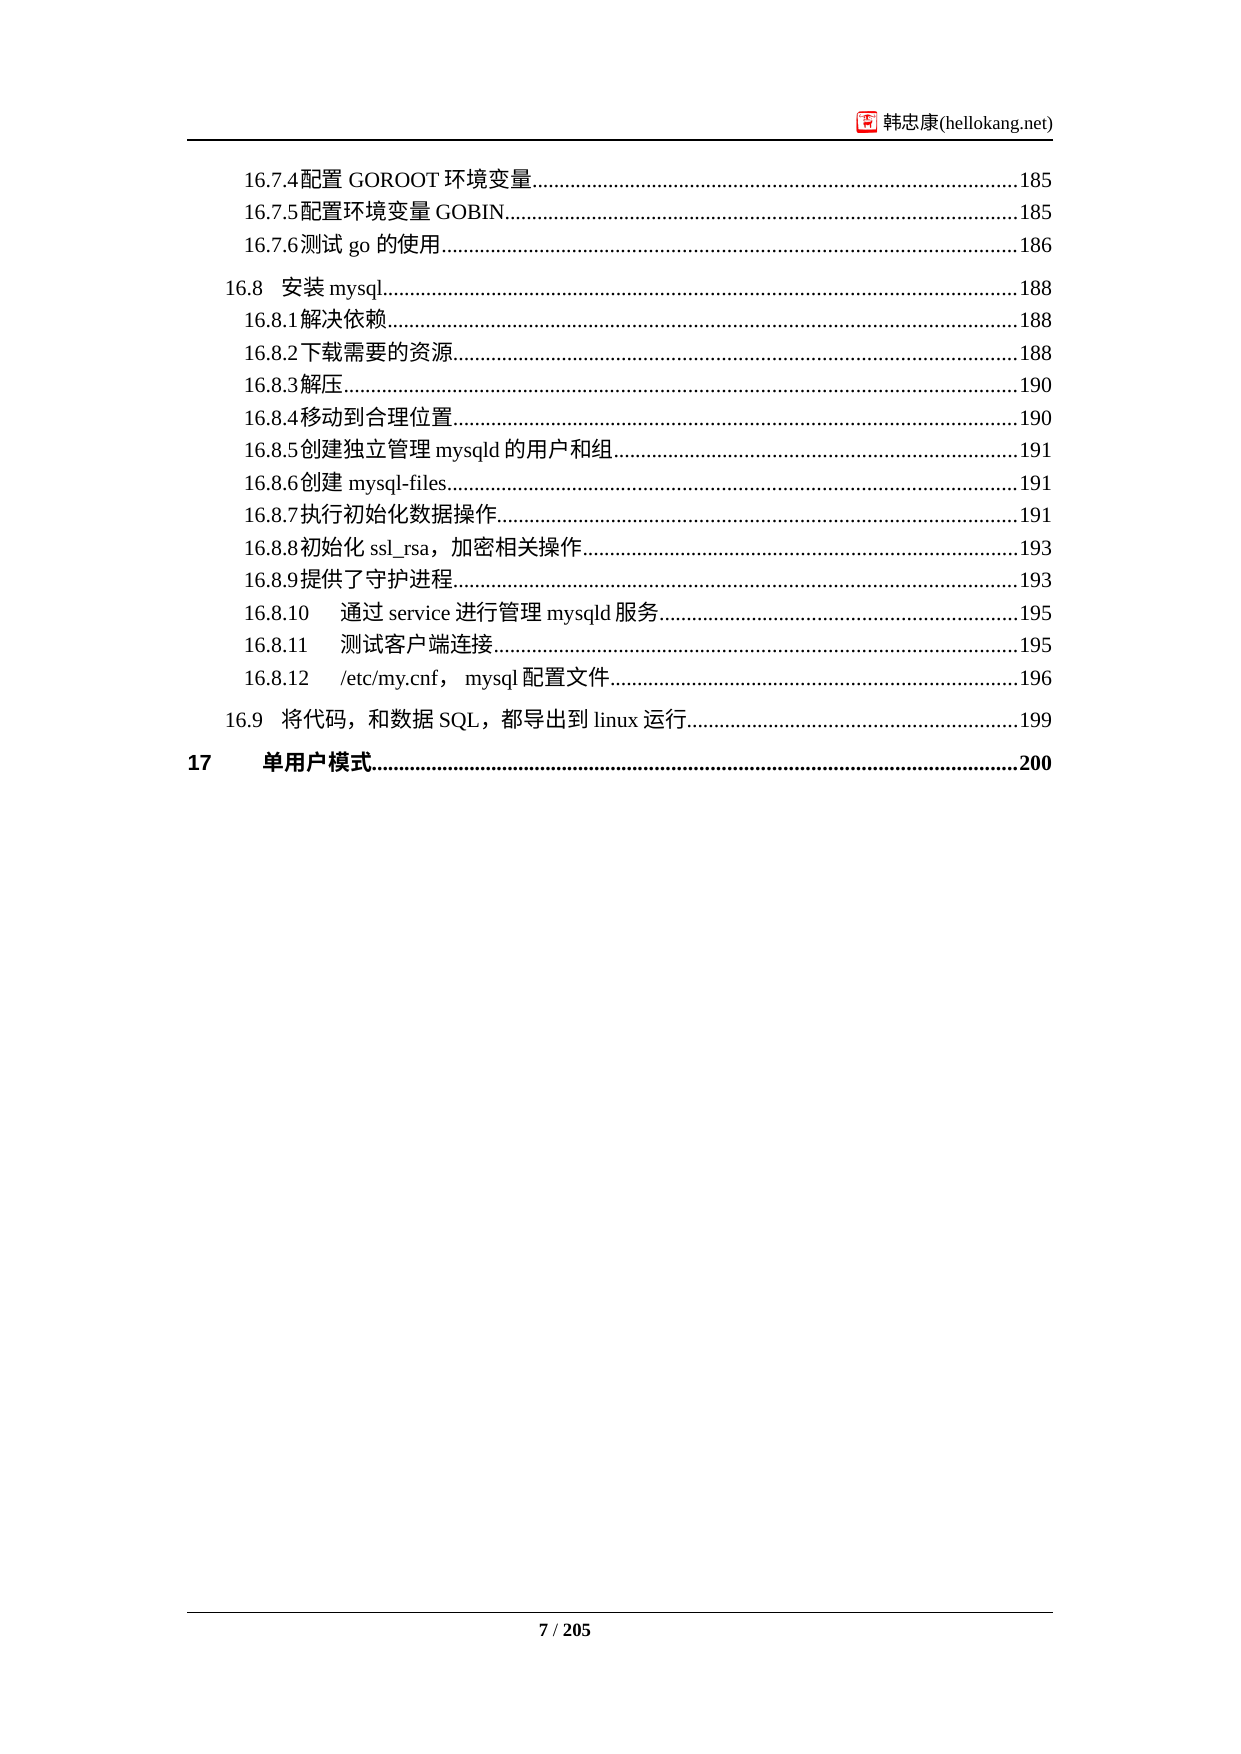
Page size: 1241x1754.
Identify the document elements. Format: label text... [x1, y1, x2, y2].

text 17 单用户模式 200 [187, 745, 1053, 777]
text 16.8.12 /etc/my.cnf， mysql配置文件 196 [243, 659, 1053, 692]
text 16.8.5 创建独立管理mysqld的用户和组 191 [243, 432, 1053, 464]
text 16.8.11 测试客户端连接 195 [243, 627, 1053, 659]
text 16.8.8 初始化ssl_rsa，加密相关操作 193 [243, 529, 1053, 562]
text 16.8.7 执行初始化数据操作 191 [243, 497, 1053, 529]
text 16.8.6 创建 mysql-files 191 [243, 464, 1053, 497]
text 16.8.3 解压 190 [243, 367, 1053, 399]
text 16.8.2 下载需要的资源 188 [243, 334, 1053, 367]
picture [856, 111, 878, 133]
text 16.8 安装mysql 188 [224, 269, 1053, 302]
text 16.8.1 解决依赖 188 [243, 302, 1053, 334]
text 16.8.10 通过service进行管理mysqld服务 195 [243, 594, 1053, 627]
text 16.8.4 移动到合理位置 190 [243, 399, 1053, 432]
text 16.7.4 配置 GOROOT 环境变量 185 [243, 161, 1053, 194]
text 16.8.9 提供了守护进程 193 [243, 562, 1053, 594]
text 16.7.6 测试 go 的使用 186 [243, 226, 1053, 259]
text 16.9 将代码，和数据SQL，都导出到linux运行 199 [224, 702, 1053, 734]
text 16.7.5 配置环境变量GOBIN 185 [243, 194, 1053, 226]
